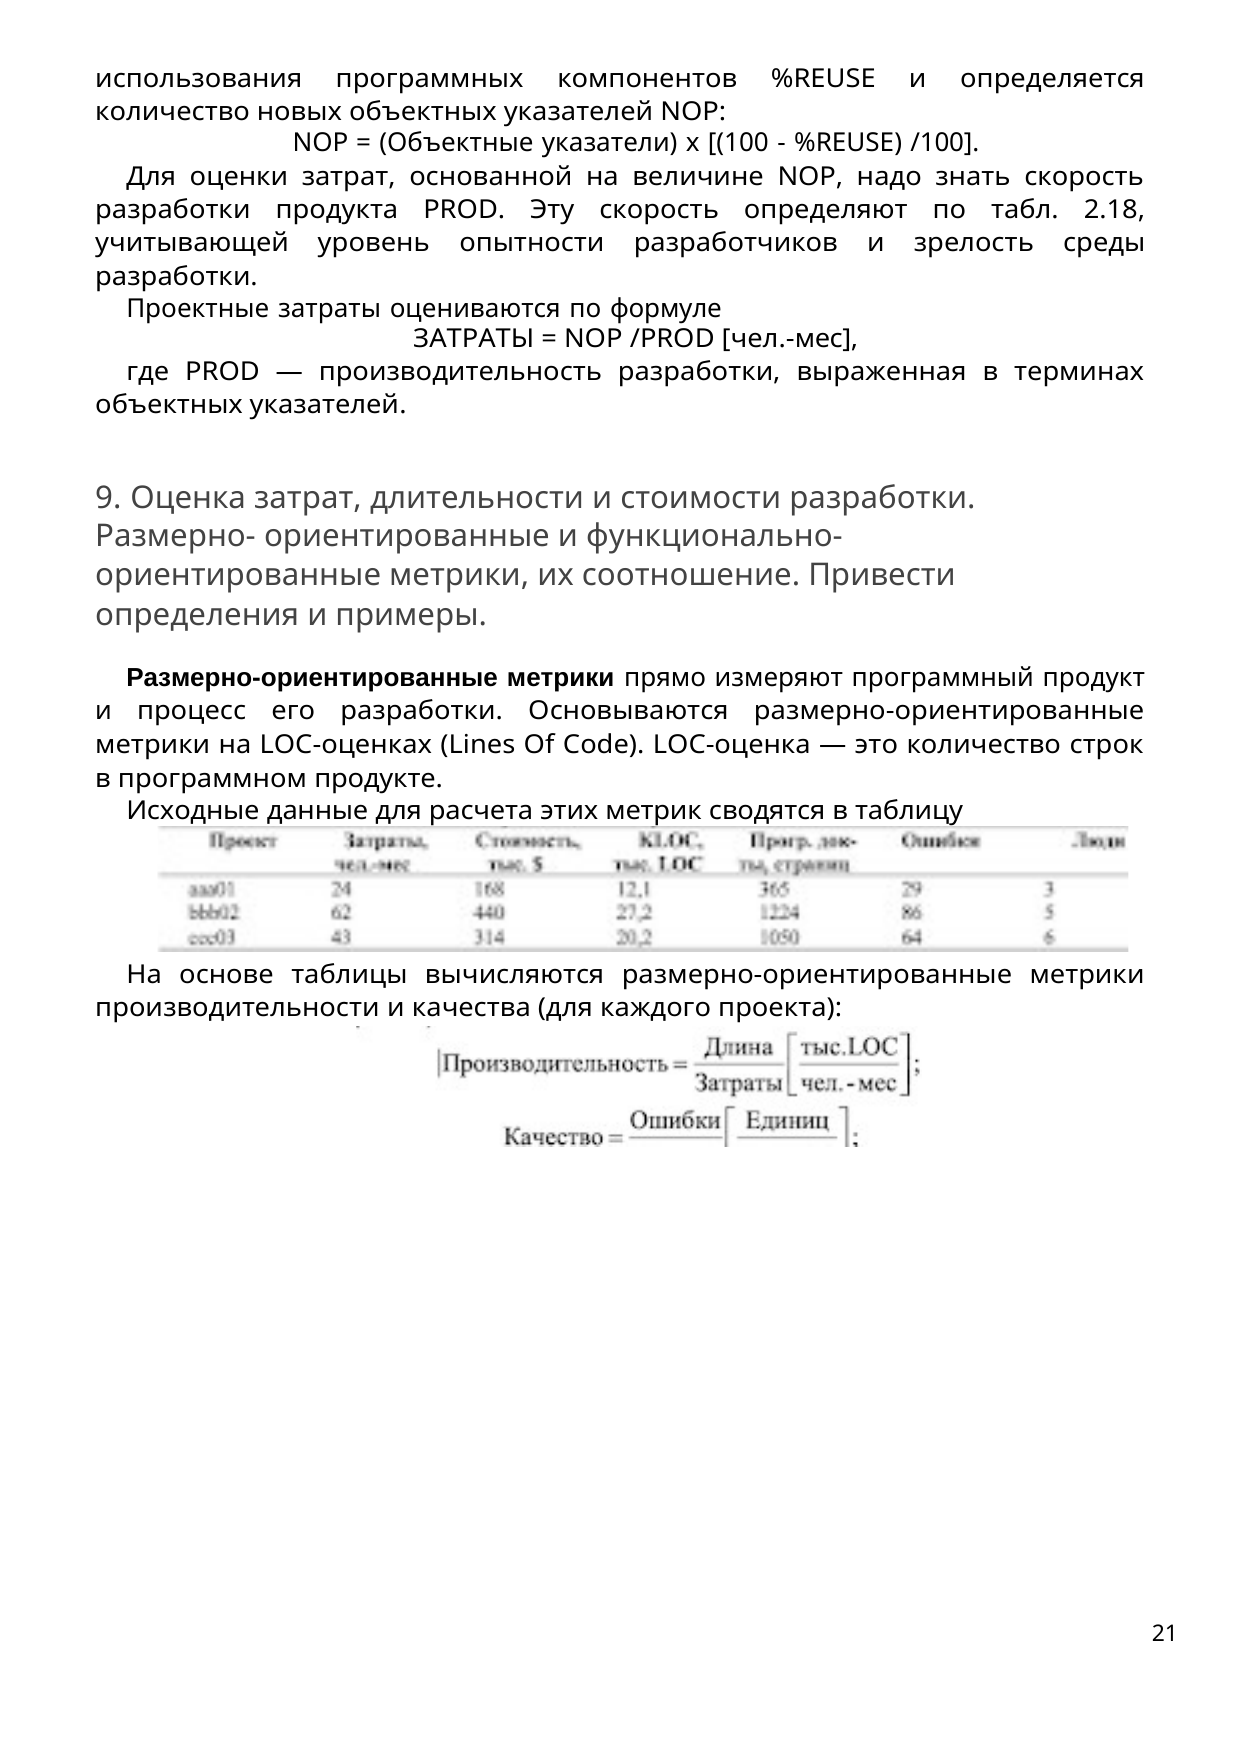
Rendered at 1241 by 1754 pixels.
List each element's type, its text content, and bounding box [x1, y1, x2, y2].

text Размерно-ориентированные метрики прямо измеряют программный продукт и процесс его разработки. Основываются размерно-ориентированные метрики на LOC-оценках (Lines Of Code). LOC-оценка — это количество строк в программном продукте. [95, 660, 1146, 795]
text Для оценки затрат, основанной на величине NOP, надо знать скорость разработки продукта PROD. Эту скорость определяют по табл. 2.18, учитывающей уровень опытности разработчиков и зрелость среды разработки. [95, 158, 1146, 293]
list Оценка затрат, длительности и стоимости разработки. Размерно- ориентированные и функционально-ориентированные метрики, их соотношение. Привести определения и примеры. [95, 477, 1096, 634]
text где PROD — производительность разработки, выраженная в терминах объектных указателей. [95, 354, 1145, 421]
text Исходные данные для расчета этих метрик сводятся в таблицу [126, 795, 1178, 825]
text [95, 60, 1146, 128]
text Проектные затраты оцениваются по формуле [126, 293, 1178, 323]
picture [157, 826, 1129, 952]
text NOP = (Объектные указатели) х [(100 - %REUSE) /100]. [292, 128, 1178, 158]
text ЗАТРАТЫ = NOP /PROD [чел.-мес], [142, 323, 1129, 353]
picture [356, 1026, 922, 1147]
